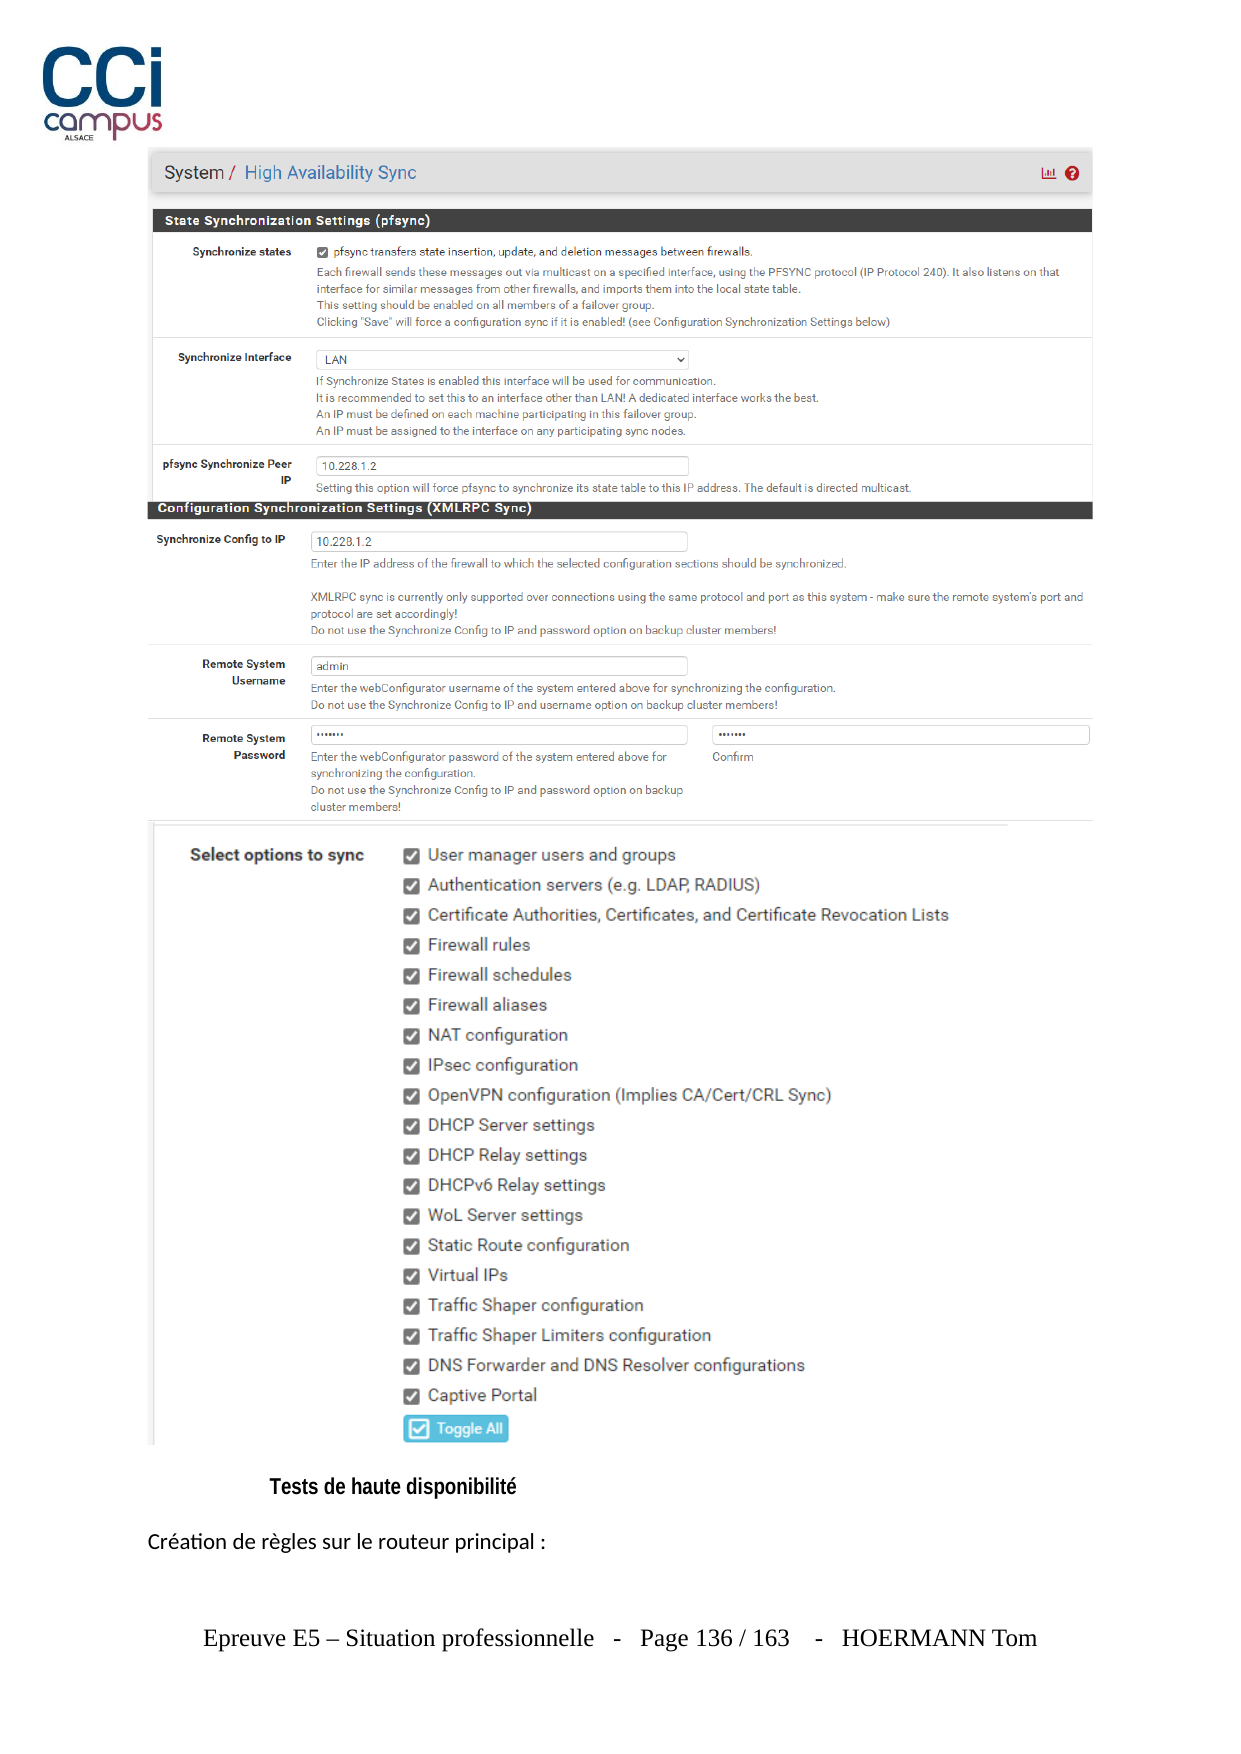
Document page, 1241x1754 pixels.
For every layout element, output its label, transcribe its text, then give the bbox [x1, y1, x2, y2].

subtitle Tests de haute disponibilité [269, 1473, 1093, 1499]
text Création de règles sur le routeur principal : [148, 1527, 1093, 1555]
picture [35, 26, 1093, 1445]
